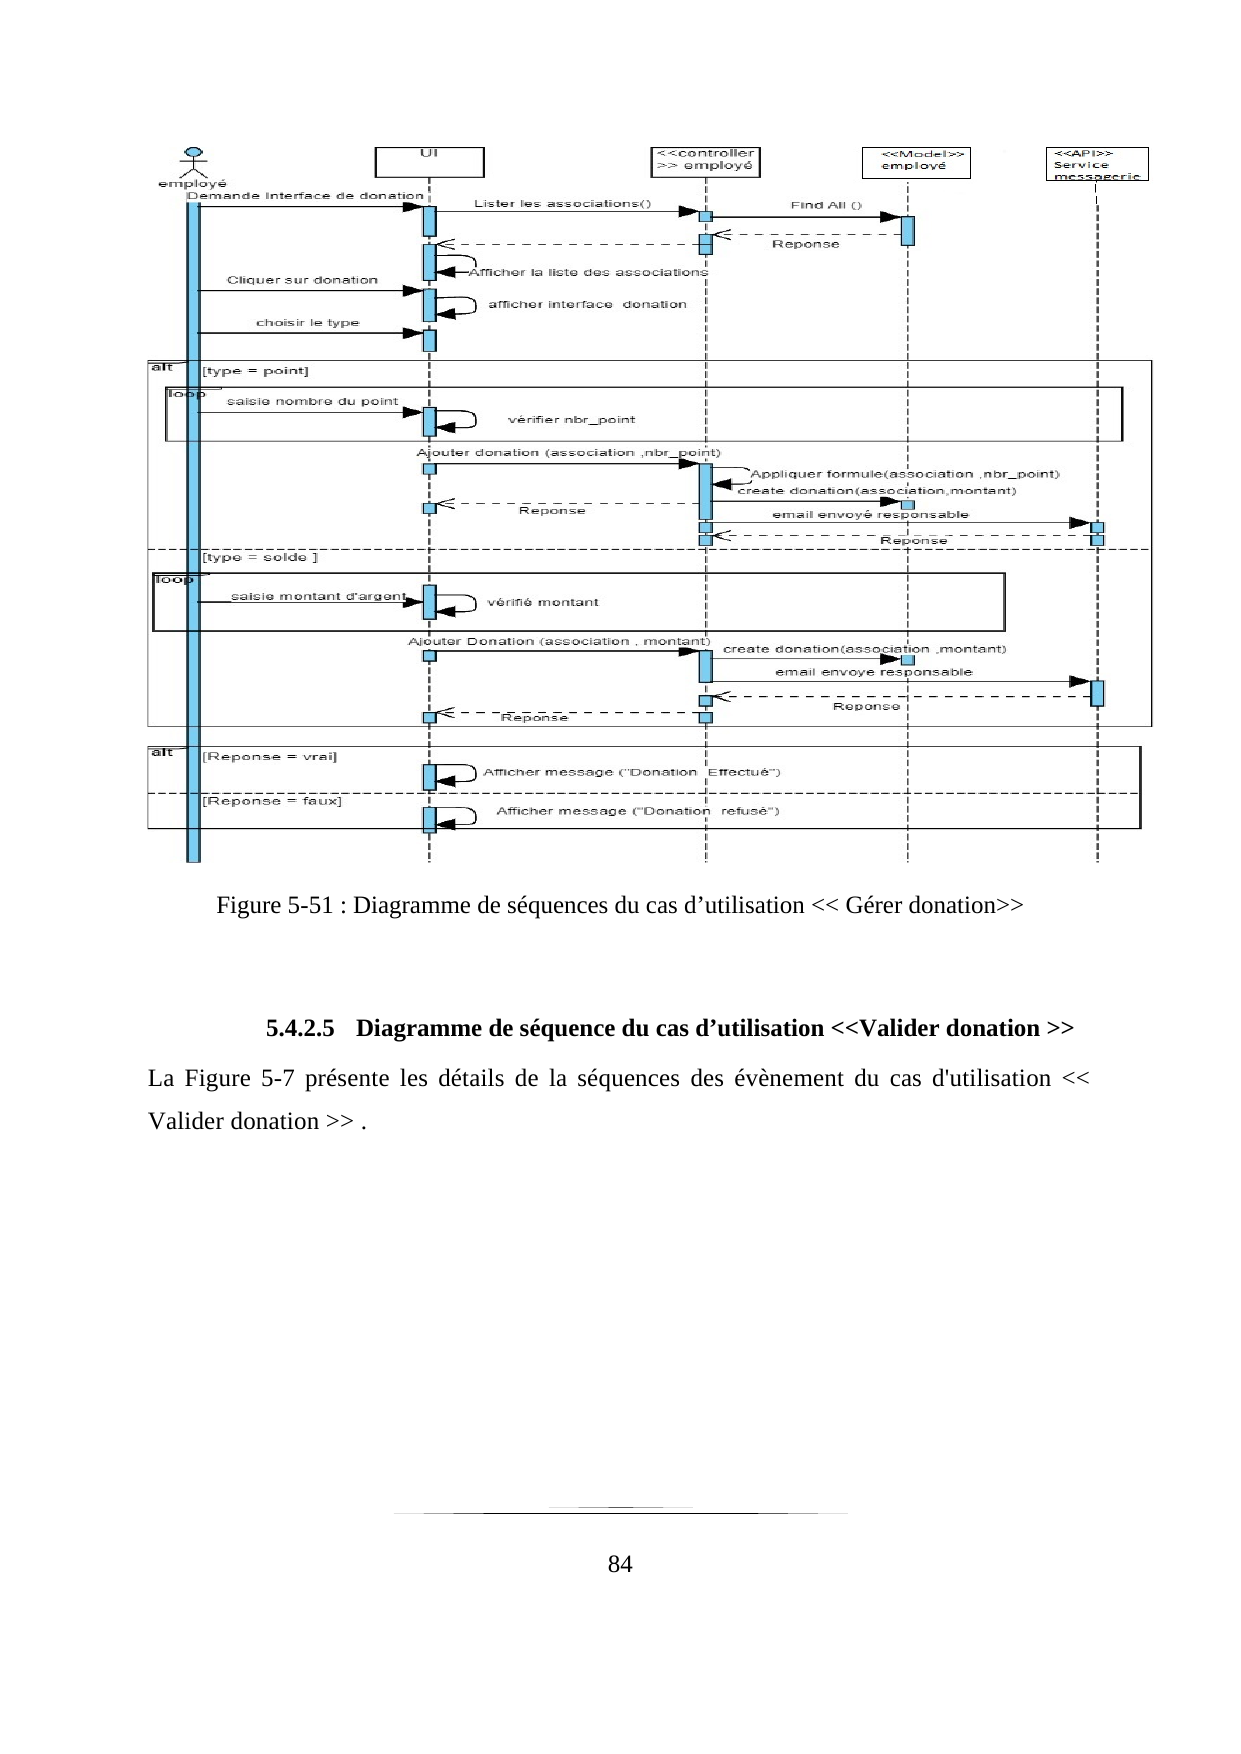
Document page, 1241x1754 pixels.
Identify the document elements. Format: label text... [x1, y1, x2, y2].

subtitle Diagramme de séquence du cas d’utilisation <<Valider donation >> [266, 1013, 1093, 1042]
text La Figure 5-7 présente les détails de la séquences des évènement du cas d'utilisation << Valider donation >> . [148, 1063, 1093, 1135]
picture [147, 147, 1154, 863]
